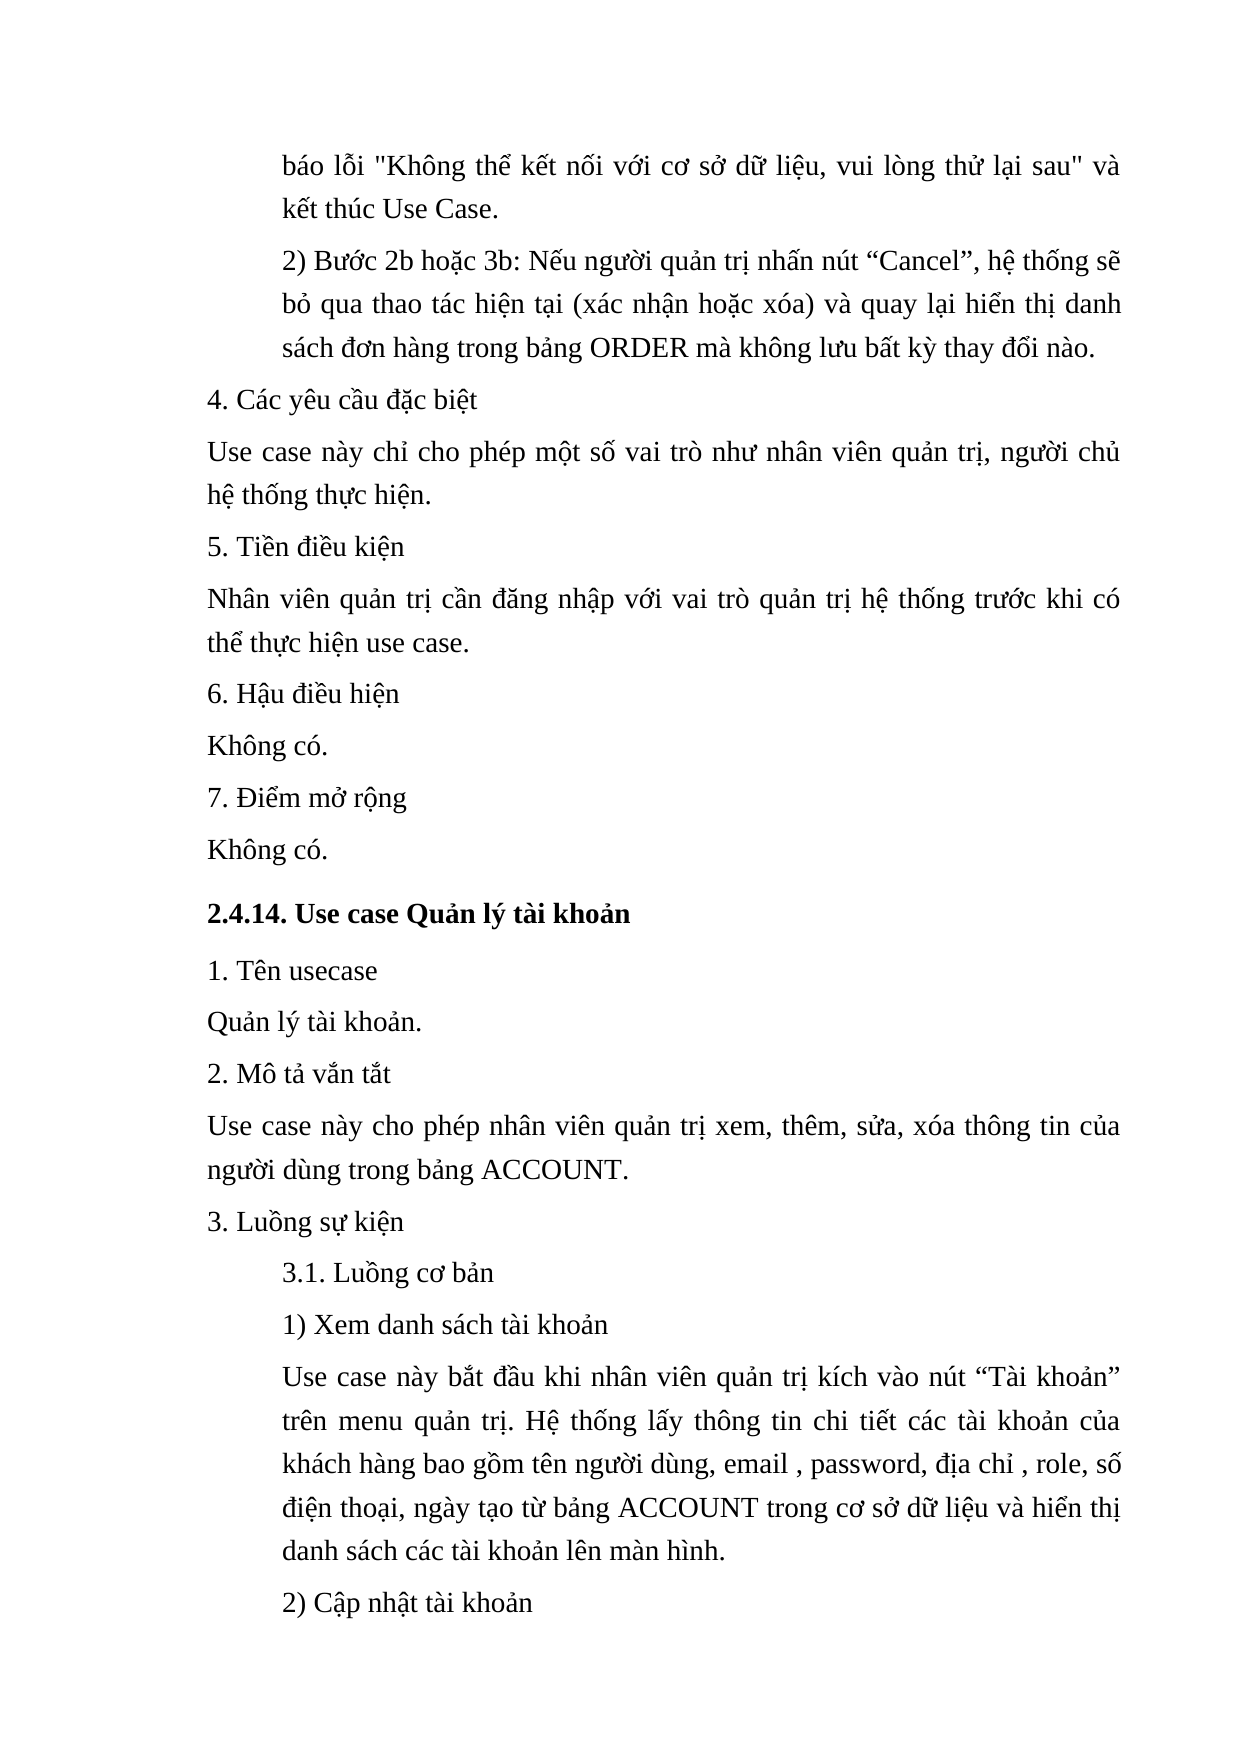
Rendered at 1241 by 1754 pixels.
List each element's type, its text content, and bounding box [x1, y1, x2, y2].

text 1. Tên usecase [207, 953, 1122, 986]
text Không có. [207, 832, 1122, 866]
text 6. Hậu điều hiện [207, 677, 1122, 710]
text 2) Cập nhật tài khoản [282, 1585, 1122, 1619]
text 5. Tiền điều kiện [207, 529, 1122, 563]
text 1) Xem danh sách tài khoản [282, 1307, 1122, 1341]
text 3. Luồng sự kiện [207, 1204, 1122, 1237]
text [282, 148, 1122, 225]
text 4. Các yêu cầu đặc biệt [207, 382, 1122, 416]
subtitle 2.4.14. Use case Quản lý tài khoản [207, 897, 1122, 930]
text Quản lý tài khoản. [207, 1004, 1122, 1038]
text Nhân viên quản trị cần đăng nhập với vai trò quản trị hệ thống trước khi có thể thực hiện use case. [207, 581, 1122, 658]
text Không có. [207, 728, 1122, 762]
text Use case này cho phép nhân viên quản trị xem, thêm, sửa, xóa thông tin của người dùng trong bảng ACCOUNT. [207, 1108, 1122, 1185]
text 2) Bước 2b hoặc 3b: Nếu người quản trị nhấn nút “Cancel”, hệ thống sẽ bỏ qua thao tác hiện tại (xác nhận hoặc xóa) và quay lại hiển thị danh sách đơn hàng trong bảng ORDER mà không lưu bất kỳ thay đổi nào. [282, 243, 1122, 364]
text Use case này bắt đầu khi nhân viên quản trị kích vào nút “Tài khoản” trên menu quản trị. Hệ thống lấy thông tin chi tiết các tài khoản của khách hàng bao gồm tên người dùng, email , password, địa chỉ , role, số điện thoại, ngày tạo từ bảng ACCOUNT trong cơ sở dữ liệu và hiển thị danh sách các tài khoản lên màn hình. [282, 1359, 1122, 1567]
text 2. Mô tả vắn tắt [207, 1056, 1122, 1090]
text Use case này chỉ cho phép một số vai trò như nhân viên quản trị, người chủ hệ thống thực hiện. [207, 434, 1122, 511]
text 3.1. Luồng cơ bản [282, 1256, 1122, 1289]
text 7. Điểm mở rộng [207, 780, 1122, 814]
